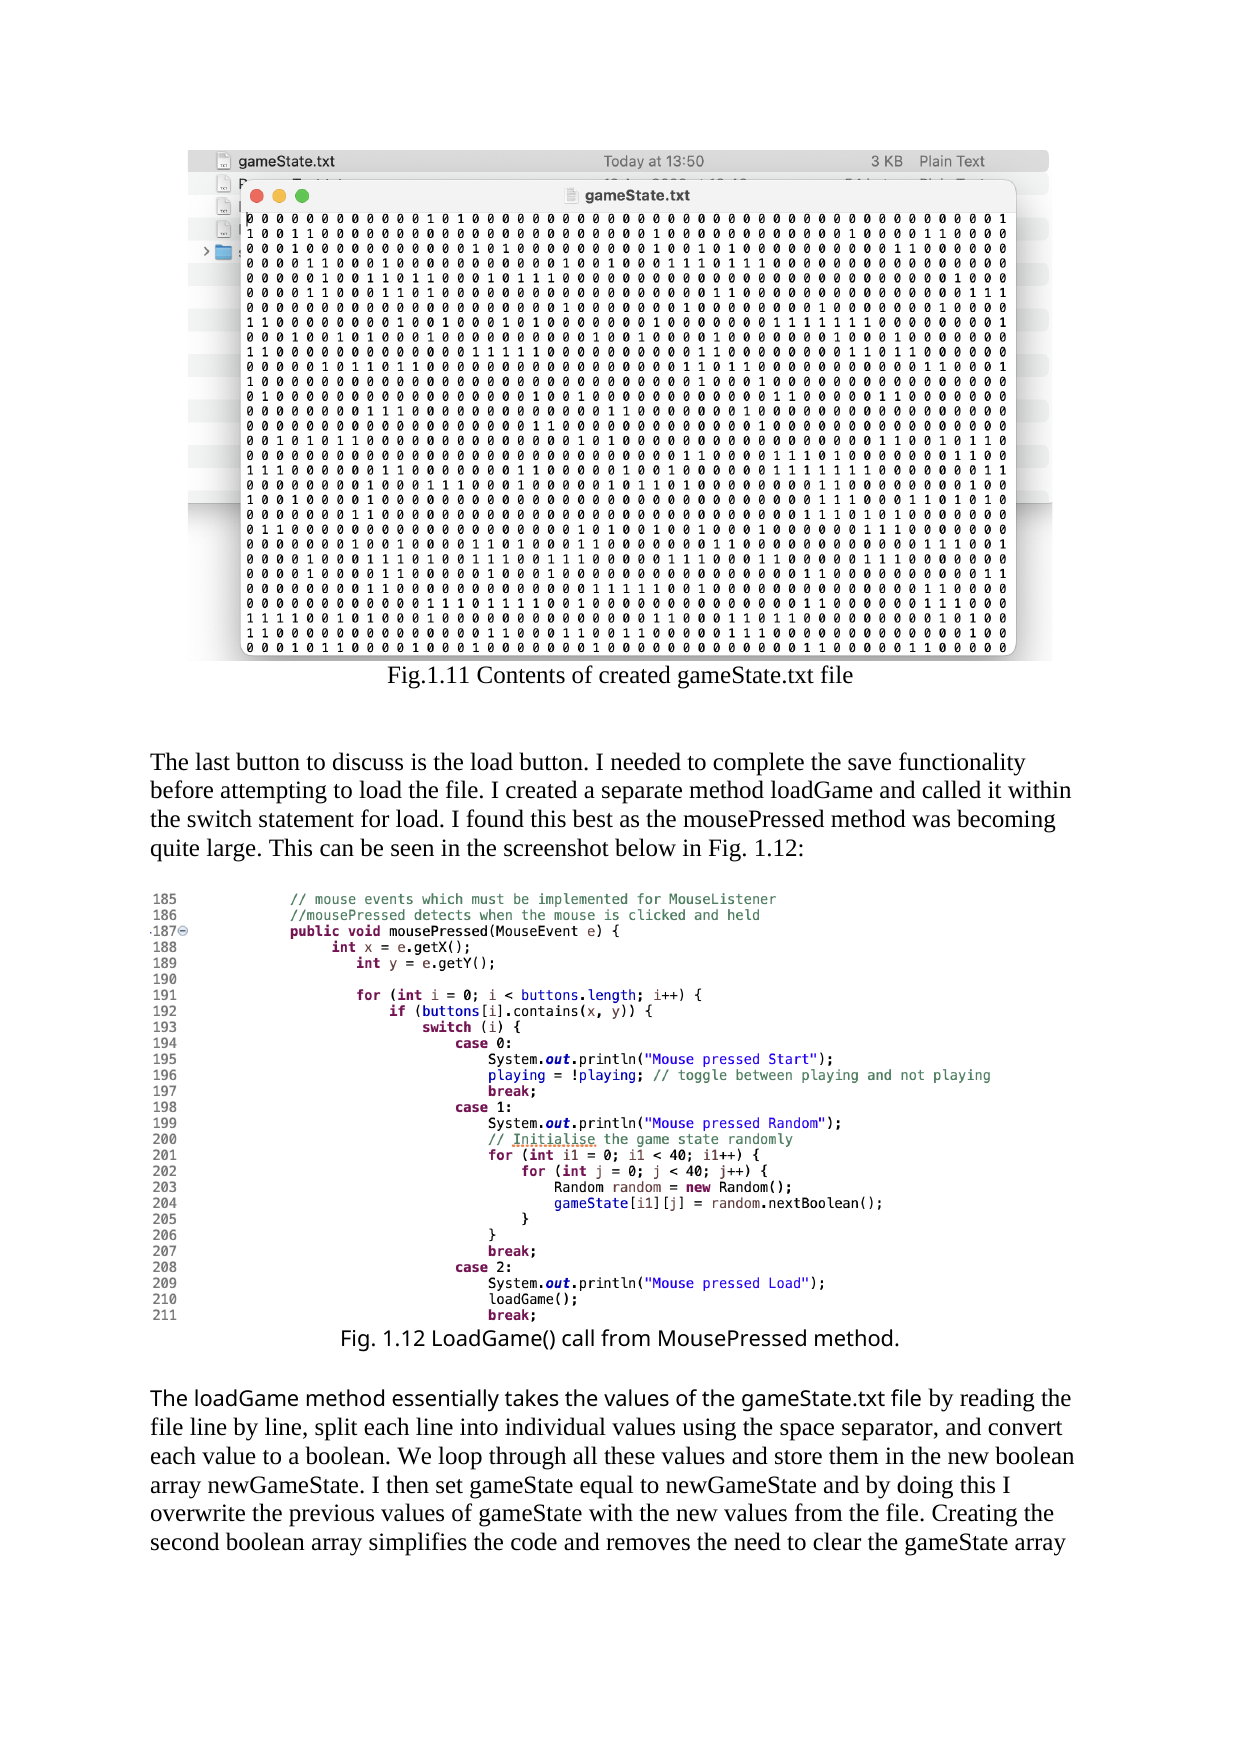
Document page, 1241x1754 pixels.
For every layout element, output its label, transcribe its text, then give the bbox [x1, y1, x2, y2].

picture [187, 150, 1053, 661]
picture [150, 890, 1015, 1323]
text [150, 1382, 1090, 1556]
text Fig. 1.12 LoadGame() call from MousePressed method. [150, 1323, 1090, 1353]
text Fig.1.11 Contents of created gameState.txt file [150, 661, 1090, 689]
text The last button to discuss is the load button. I needed to complete the save functionality before attempting to load the file. I created a separate method loadGame and called it within the switch statement for load. I found this best as the mousePressed method was becoming quite large. This can be seen in the screenshot below in Fig. 1.12: [150, 747, 1090, 862]
